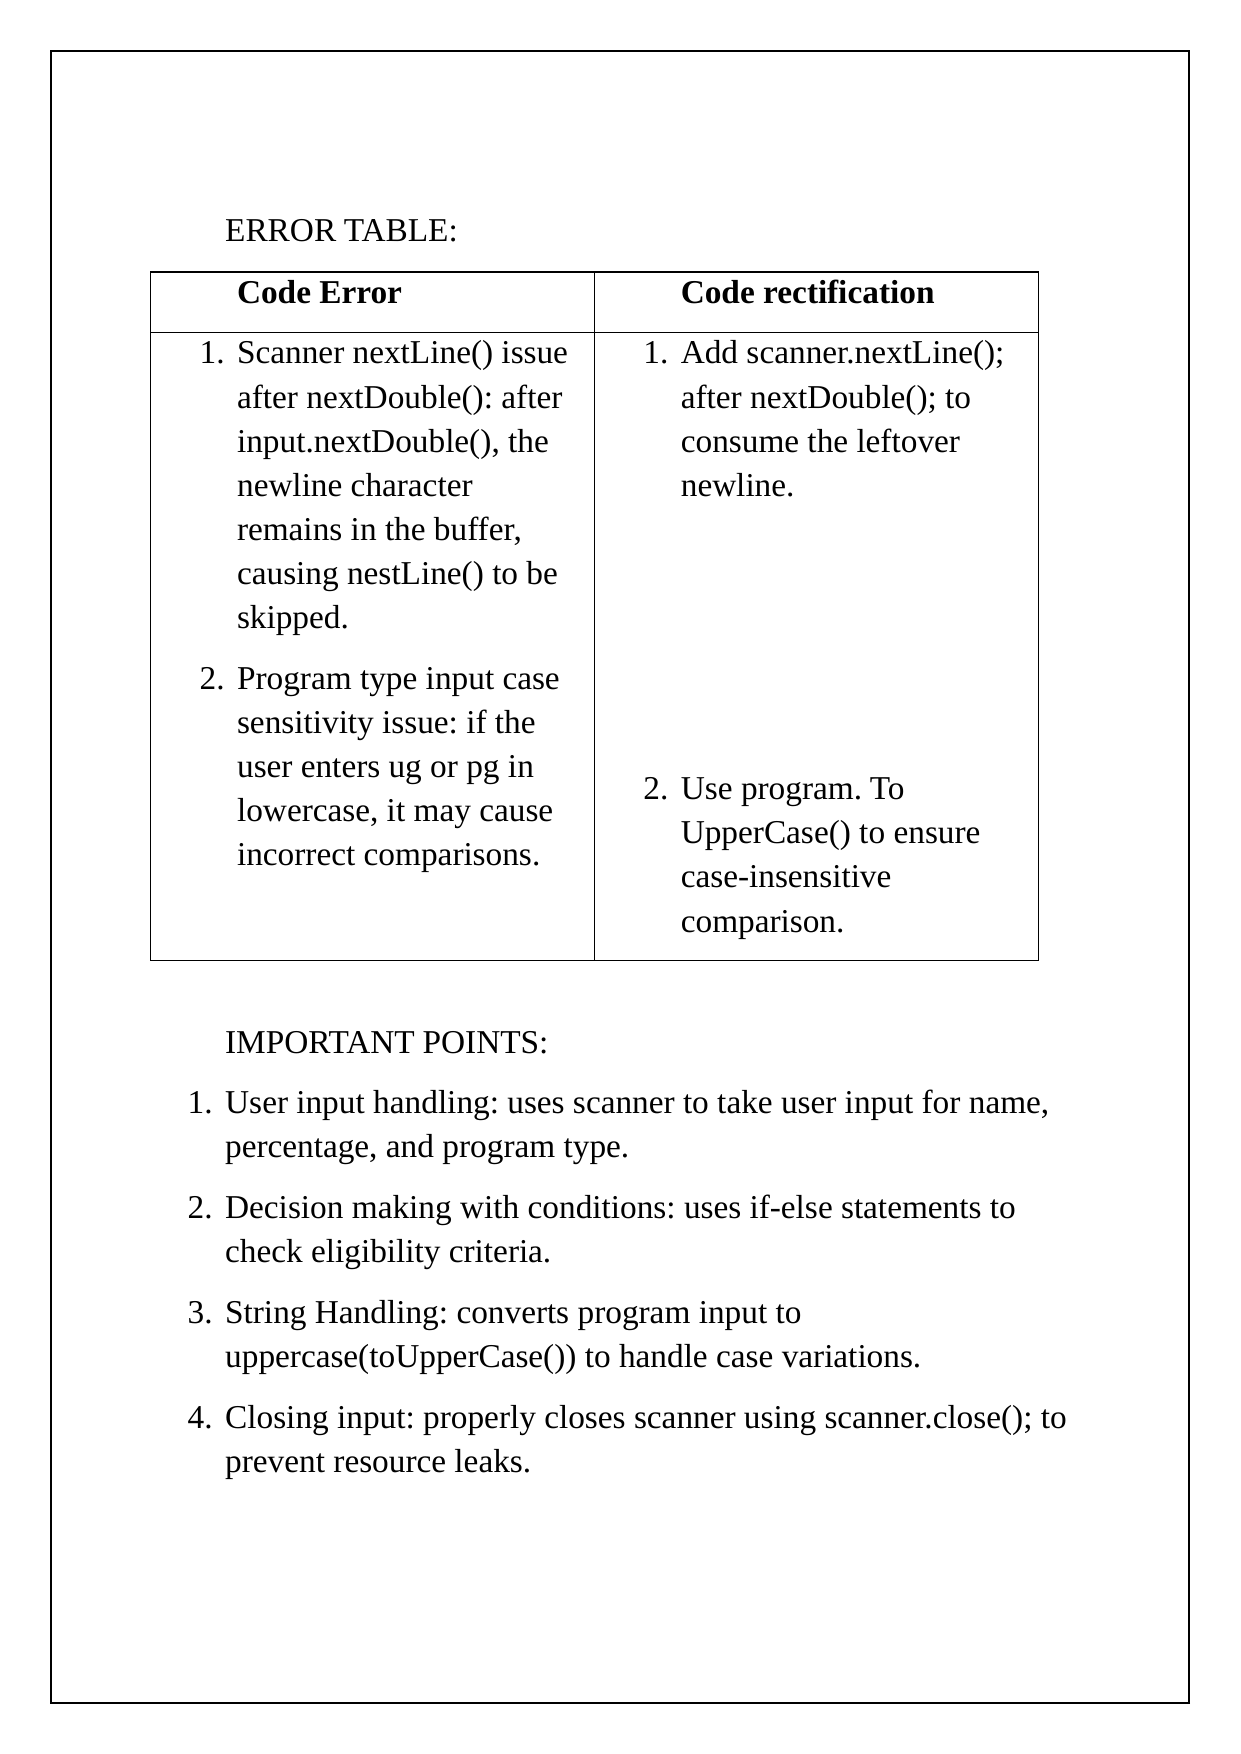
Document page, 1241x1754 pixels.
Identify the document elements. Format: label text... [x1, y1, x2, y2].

list Closing input: properly closes scanner using scanner.close(); to prevent resource leaks. [187, 1397, 1090, 1479]
table_header Code rectification [595, 273, 1038, 332]
list Decision making with conditions: uses if-else statements to check eligibility criteria. [187, 1187, 1090, 1270]
list User input handling: uses scanner to take user input for name, percentage, and program type. [187, 1083, 1090, 1165]
text IMPORTANT POINTS: [150, 1022, 1090, 1060]
list String Handling: converts program input to uppercase(toUpperCase()) to handle case variations. [187, 1292, 1090, 1374]
text ERROR TABLE: [150, 211, 1090, 249]
table_header Code Error [151, 273, 594, 332]
table_cell Add scanner.nextLine(); after nextDouble(); to consume the leftover newline. Use program. To UpperCase() to ensure case-insensitive comparison. [595, 333, 1038, 960]
table_cell Scanner nextLine() issue after nextDouble(): after input.nextDouble(), the newline character remains in the buffer, causing nestLine() to be skipped. Program type input case sensitivity issue: if the user enters ug or pg in lowercase, it may cause incorrect comparisons. [151, 333, 594, 960]
